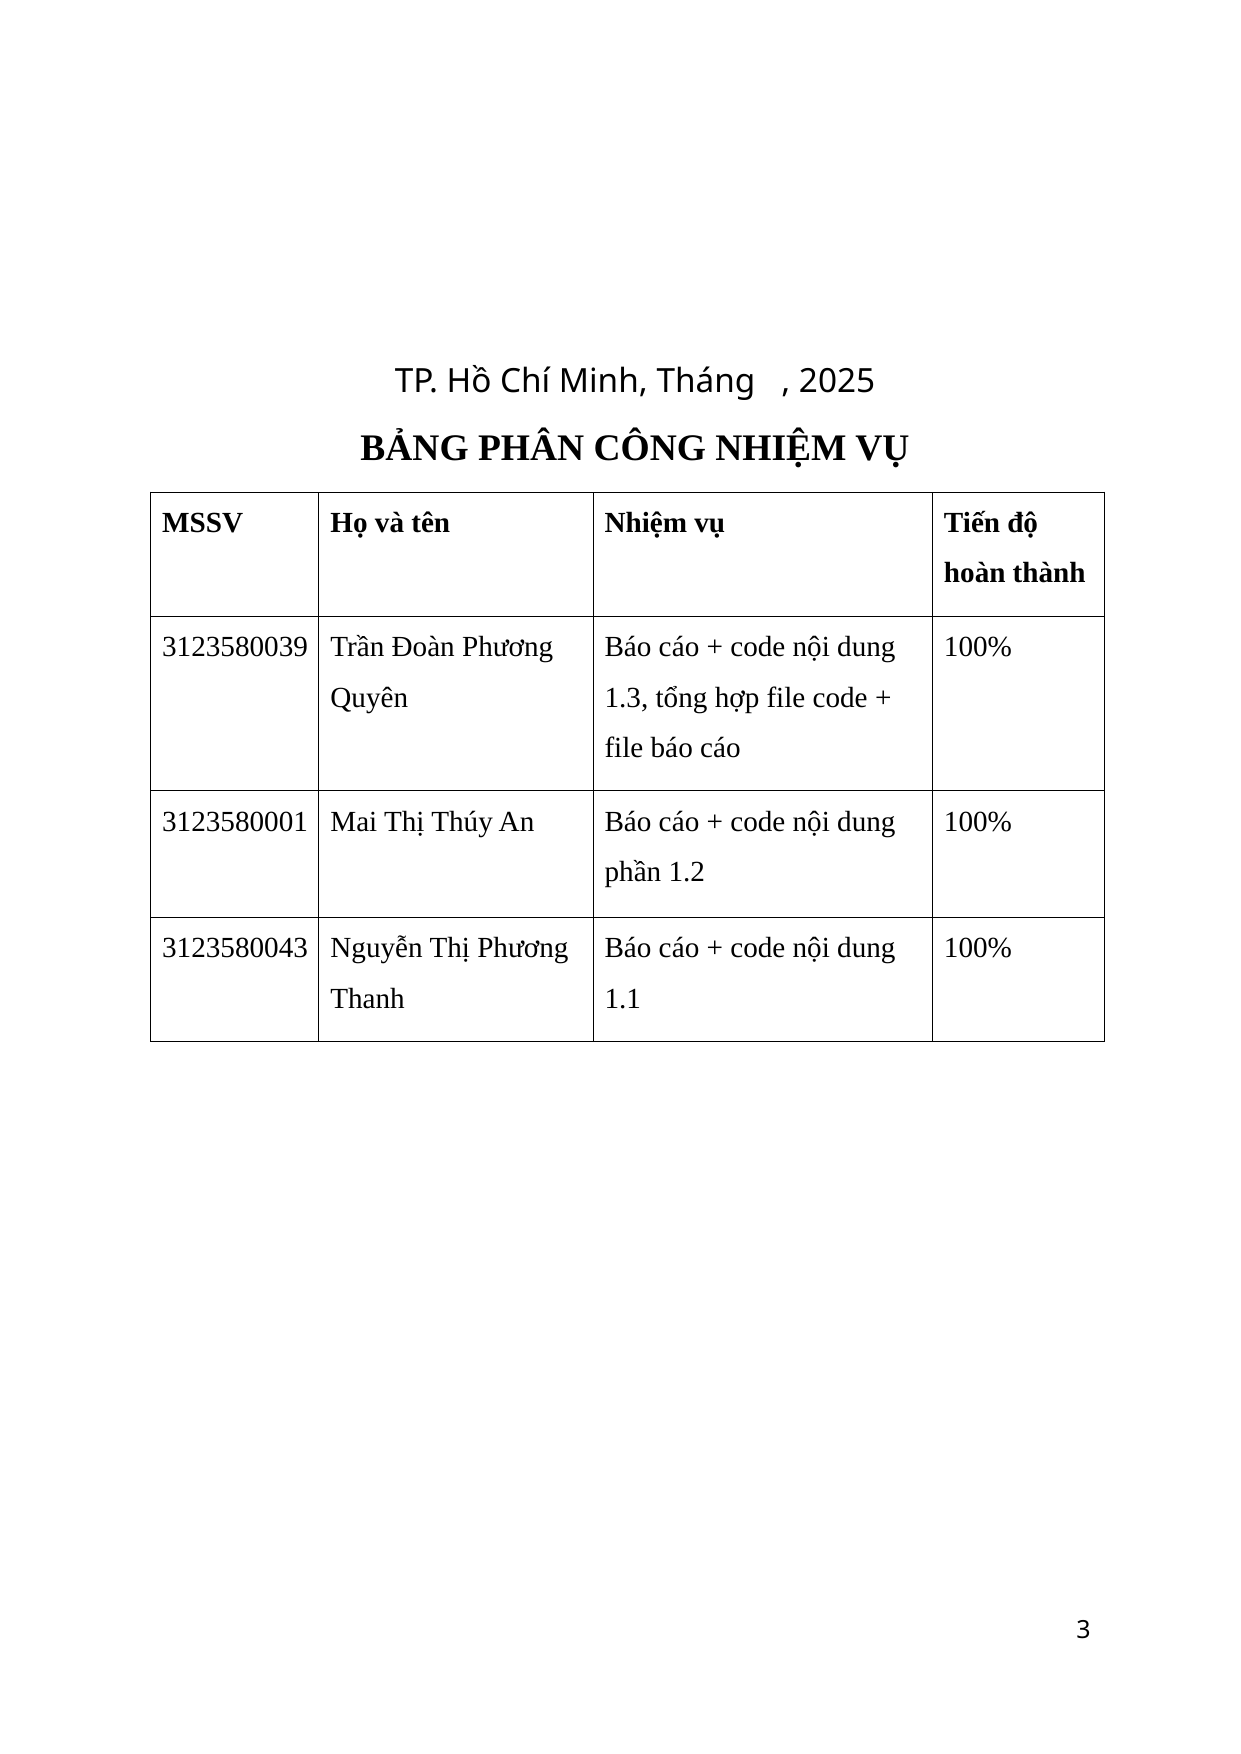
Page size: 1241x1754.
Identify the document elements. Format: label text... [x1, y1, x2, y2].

table_cell 3123580039 [151, 617, 318, 790]
table_cell Báo cáo + code nội dung 1.3, tổng hợp file code + file báo cáo [594, 617, 932, 790]
table_cell 100% [933, 791, 1104, 917]
text BẢNG PHÂN CÔNG NHIỆM VỤ [179, 425, 1090, 468]
table_cell 3123580001 [151, 791, 318, 917]
table_cell 100% [933, 617, 1104, 790]
table_header Họ và tên [319, 493, 593, 616]
table_cell 3123580043 [151, 918, 318, 1041]
table_cell Nguyễn Thị Phương Thanh [319, 918, 593, 1041]
table_cell Báo cáo + code nội dung phần 1.2 [594, 791, 932, 917]
table_cell Trần Đoàn Phương Quyên [319, 617, 593, 790]
table_cell Báo cáo + code nội dung 1.1 [594, 918, 932, 1041]
table_header Tiến độ hoàn thành [933, 493, 1104, 616]
table_cell 100% [933, 918, 1104, 1041]
text TP. Hồ Chí Minh, Tháng , 2025 [179, 357, 1090, 402]
table_header Nhiệm vụ [594, 493, 932, 616]
table_header MSSV [151, 493, 318, 616]
table_cell Mai Thị Thúy An [319, 791, 593, 917]
